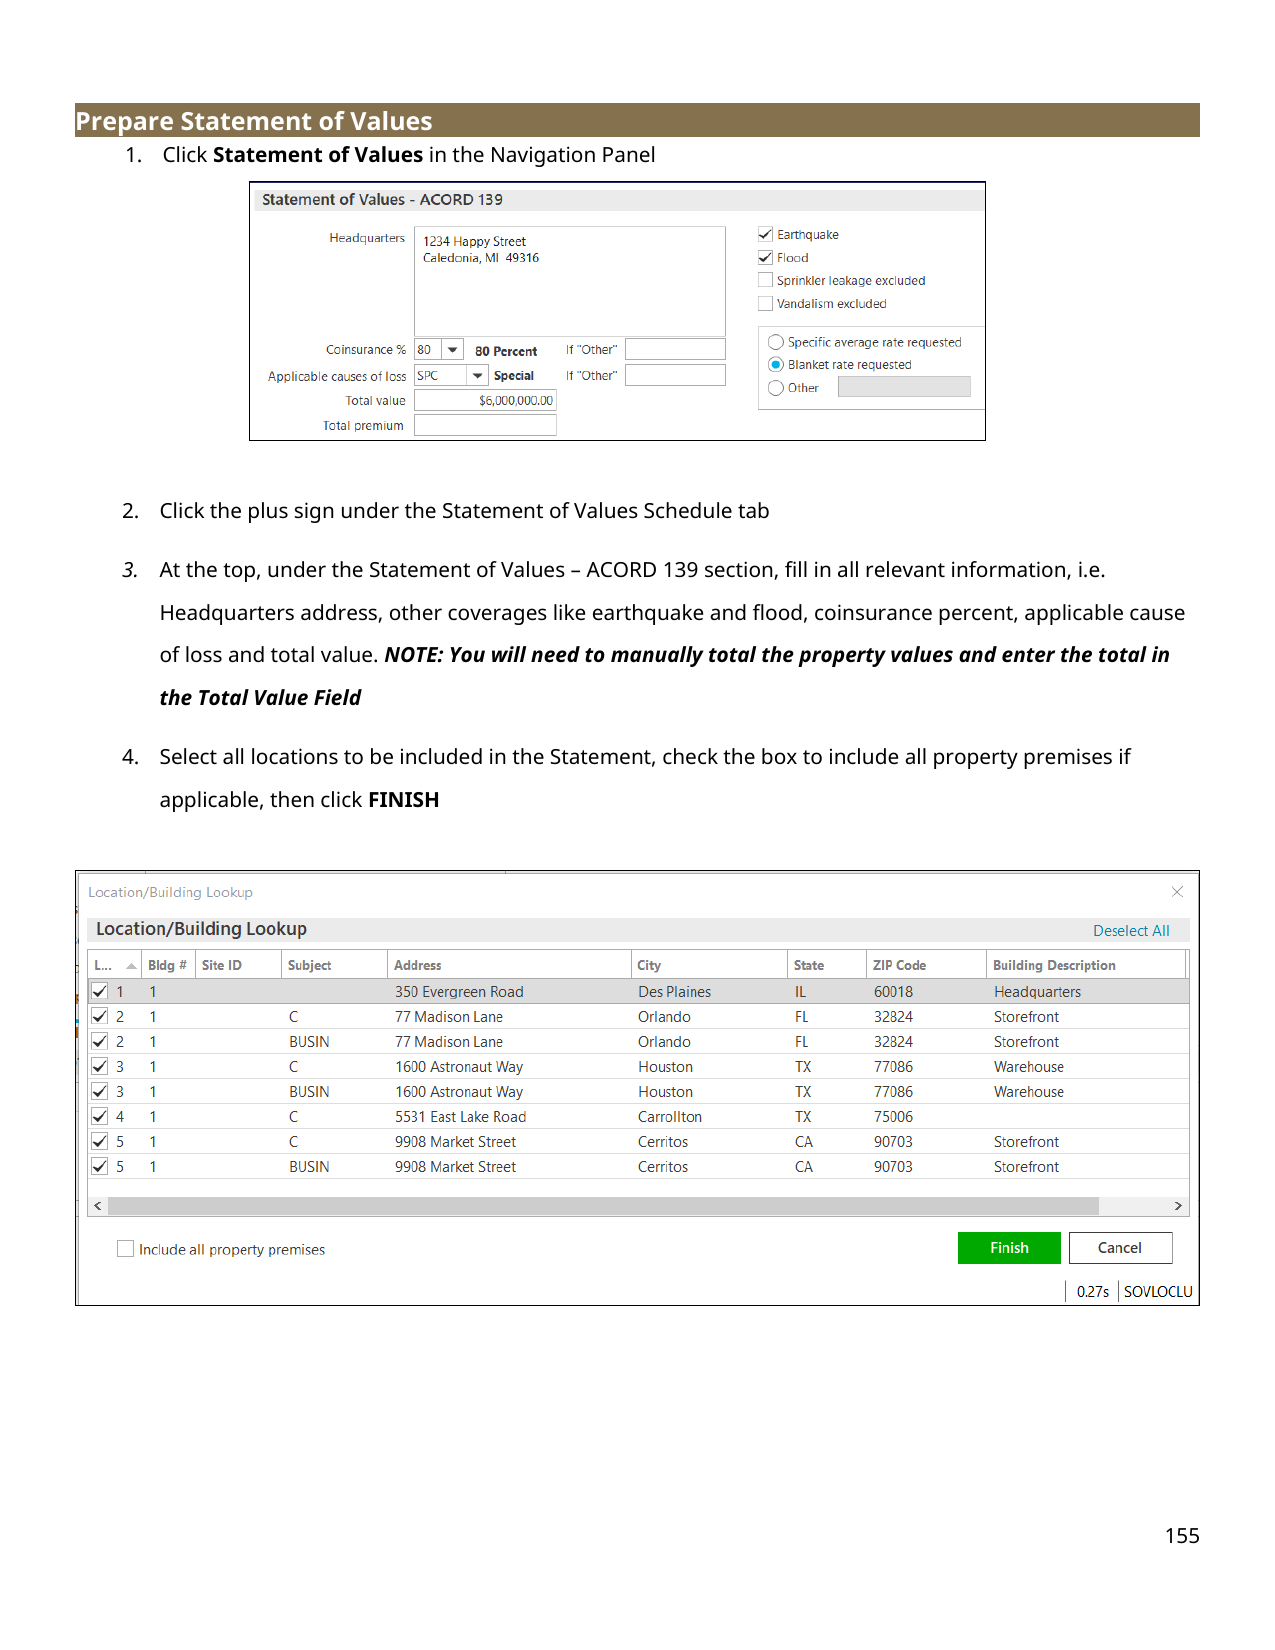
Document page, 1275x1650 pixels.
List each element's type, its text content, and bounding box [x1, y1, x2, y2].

list Select all locations to be included in the Statement, check the box to include all property premises if applicable, then click FINISH [122, 742, 1200, 813]
list Click Statement of Values in the Navigation Panel [125, 140, 1200, 169]
list At the top, under the Statement of Values – ACORD 139 section, fill in all relevant information, i.e. Headquarters address, other coverages like earthquake and flood, coinsurance percent, applicable cause of loss and total value. NOTE: You will need to manually total the property values and enter the total in the Total Value Field [122, 555, 1200, 711]
list Click the plus sign under the Statement of Values Schedule tab [122, 496, 1200, 524]
subtitle Prepare Statement of Values [75, 103, 1200, 137]
